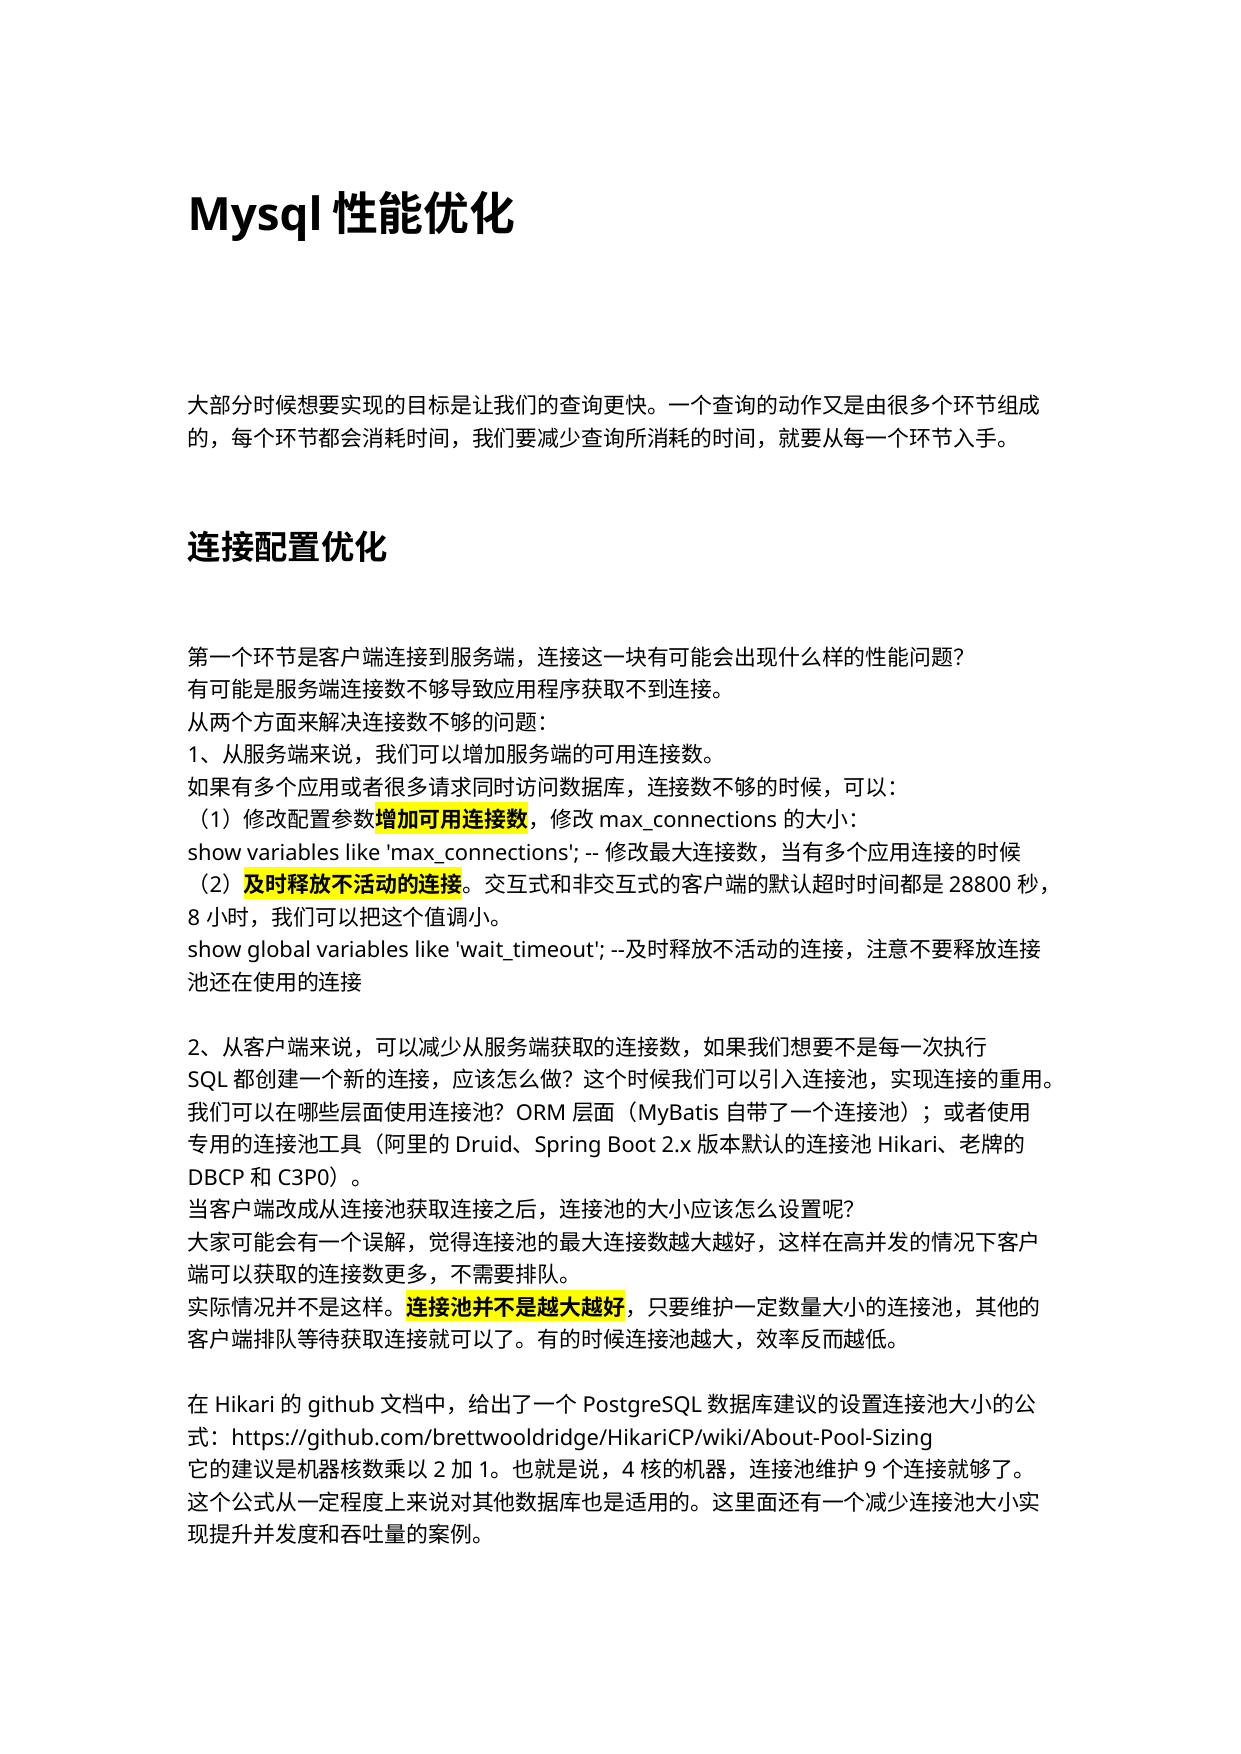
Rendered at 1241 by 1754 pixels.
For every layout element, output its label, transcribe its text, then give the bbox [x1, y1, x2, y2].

text show variables like 'max_connections'; -- 修改最大连接数，当有多个应用连接的时候 [187, 834, 1053, 867]
text 大家可能会有一个误解，觉得连接池的最大连接数越大越好，这样在高并发的情况下客户端可以获取的连接数更多，不需要排队。 [187, 1224, 1053, 1289]
text 当客户端改成从连接池获取连接之后，连接池的大小应该怎么设置呢？ [187, 1192, 1053, 1224]
text 从两个方面来解决连接数不够的问题： [187, 704, 1053, 737]
text （2）及时释放不活动的连接。交互式和非交互式的客户端的默认超时时间都是 28800 秒，8 小时，我们可以把这个值调小。 [187, 867, 1053, 932]
text （1）修改配置参数增加可用连接数，修改 max_connections 的大小： [187, 802, 375, 834]
text 有可能是服务端连接数不够导致应用程序获取不到连接。 [187, 672, 1053, 704]
text 大部分时候想要实现的目标是让我们的查询更快。一个查询的动作又是由很多个环节组成的，每个环节都会消耗时间，我们要减少查询所消耗的时间，就要从每一个环节入手。 [187, 388, 1053, 453]
subtitle 连接配置优化 [187, 512, 1053, 577]
text 我们可以在哪些层面使用连接池？ORM 层面（MyBatis 自带了一个连接池）；或者使用专用的连接池工具（阿里的 Druid、Spring Boot 2.x 版本默认的连接池 Hikari、老牌的 DBCP 和 C3P0）。 [187, 1094, 1053, 1192]
text 1、从服务端来说，我们可以增加服务端的可用连接数。 [187, 737, 1053, 769]
text show global variables like 'wait_timeout'; --及时释放不活动的连接，注意不要释放连接池还在使用的连接 [187, 932, 1053, 997]
text 2、从客户端来说，可以减少从服务端获取的连接数，如果我们想要不是每一次执行 [187, 1029, 1053, 1062]
text 第一个环节是客户端连接到服务端，连接这一块有可能会出现什么样的性能问题？ [187, 639, 1053, 672]
text SQL 都创建一个新的连接，应该怎么做？这个时候我们可以引入连接池，实现连接的重用。 [187, 1062, 1053, 1094]
text 实际情况并不是这样。连接池并不是越大越好，只要维护一定数量大小的连接池，其他的客户端排队等待获取连接就可以了。有的时候连接池越大，效率反而越低。 [187, 1289, 1053, 1354]
text 如果有多个应用或者很多请求同时访问数据库，连接数不够的时候，可以： [187, 769, 1053, 802]
subtitle Mysql性能优化 [187, 162, 1053, 259]
text 它的建议是机器核数乘以 2 加 1。也就是说，4 核的机器，连接池维护 9 个连接就够了。这个公式从一定程度上来说对其他数据库也是适用的。这里面还有一个减少连接池大小实现提升并发度和吞吐量的案例。 [187, 1452, 1053, 1549]
text 在 Hikari 的 github 文档中，给出了一个 PostgreSQL 数据库建议的设置连接池大小的公式：https://github.com/brettwooldridge/HikariCP/wiki/About-Pool-Sizing [187, 1387, 1053, 1452]
text （1）修改配置参数增加可用连接数，修改 max_connections 的大小： [528, 802, 1053, 834]
